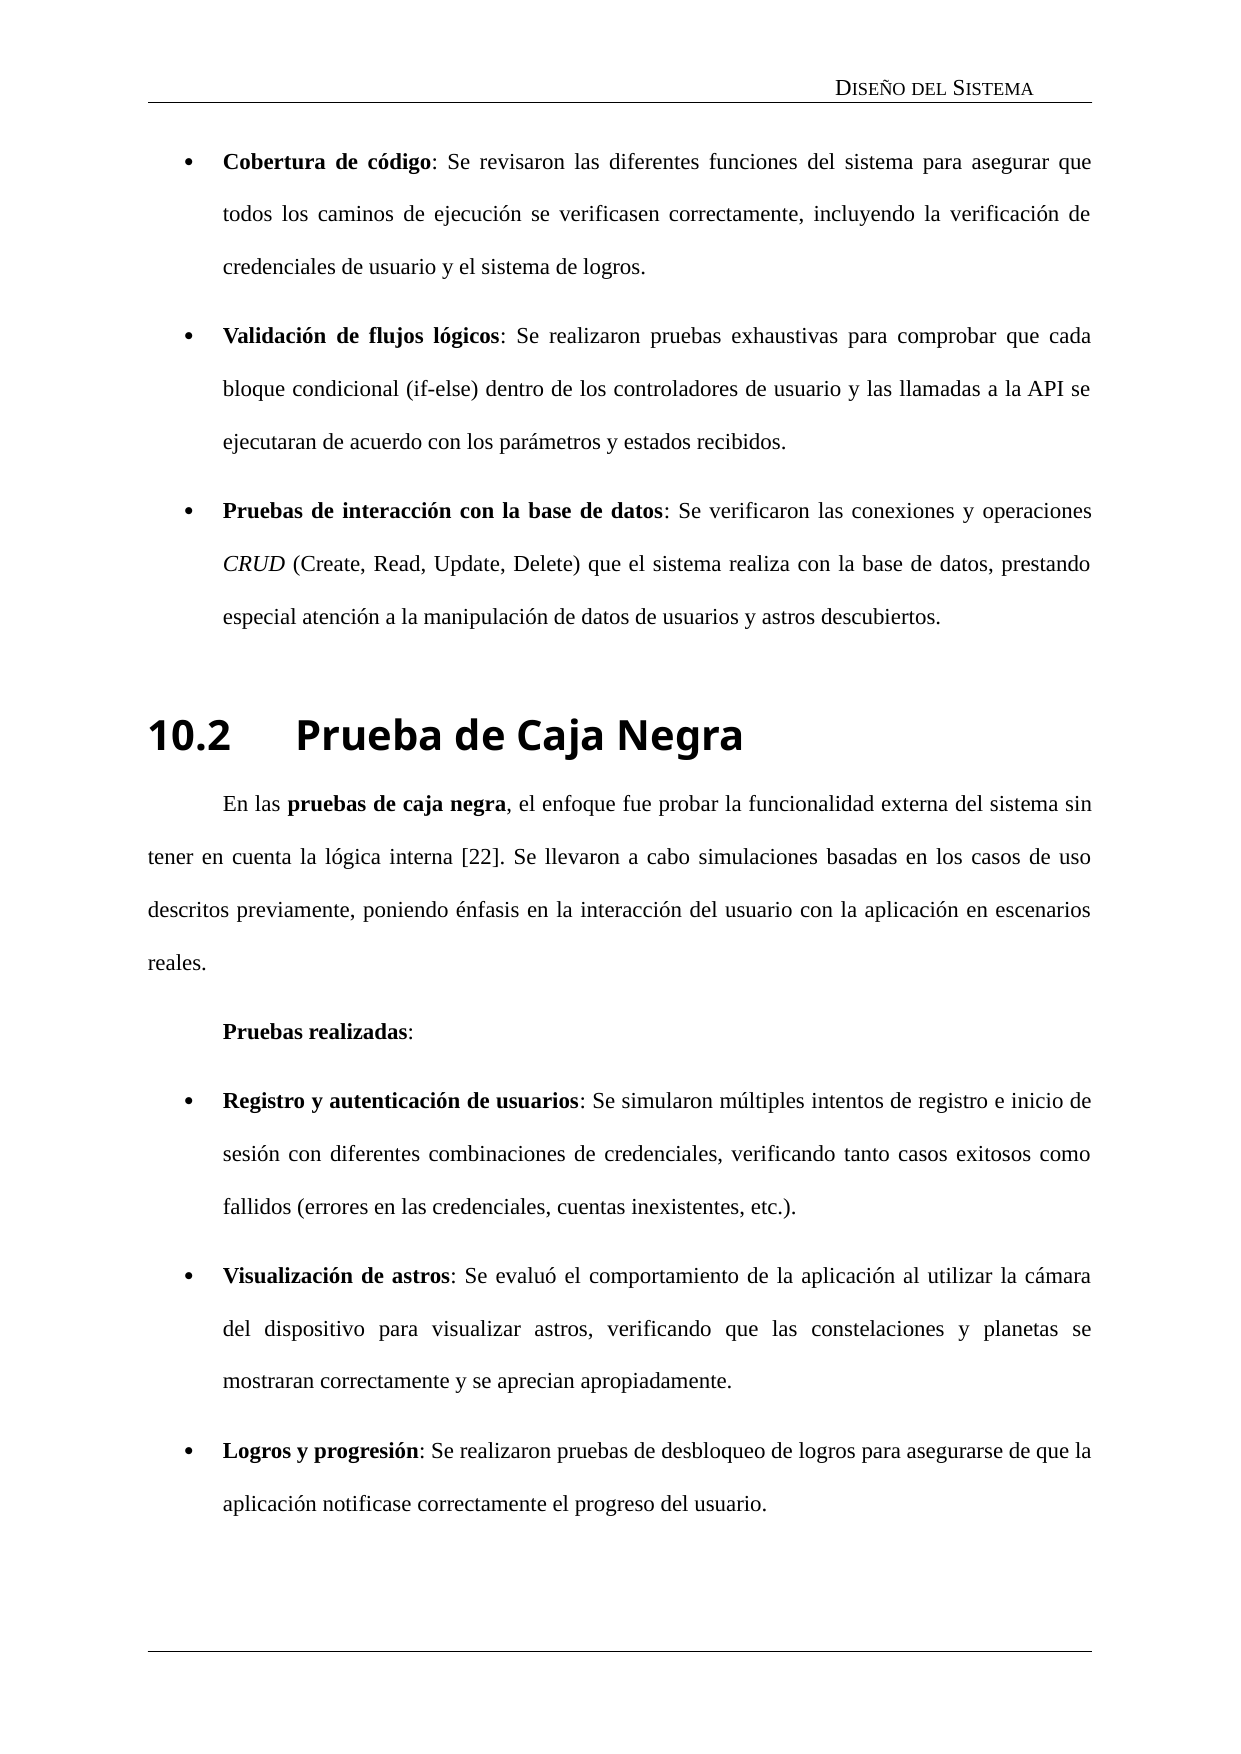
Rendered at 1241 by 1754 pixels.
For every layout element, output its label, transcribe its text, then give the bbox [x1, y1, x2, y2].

text Pruebas realizadas: [148, 1018, 1092, 1044]
subtitle Prueba de Caja Negra [148, 705, 1092, 762]
list Registro y autenticación de usuarios: Se simularon múltiples intentos de registro e inicio de sesión con diferentes combinaciones de credenciales, verificando tanto casos exitosos como fallidos (errores en las credenciales, cuentas inexistentes, etc.). [185, 1087, 1092, 1219]
list Visualización de astros: Se evaluó el comportamiento de la aplicación al utilizar la cámara del dispositivo para visualizar astros, verificando que las constelaciones y planetas se mostraran correctamente y se aprecian apropiadamente. [185, 1262, 1092, 1394]
list Pruebas de interacción con la base de datos: Se verificaron las conexiones y operaciones CRUD (Create, Read, Update, Delete) que el sistema realiza con la base de datos, prestando especial atención a la manipulación de datos de usuarios y astros descubiertos. [185, 497, 1092, 629]
list Logros y progresión: Se realizaron pruebas de desbloqueo de logros para asegurarse de que la aplicación notificase correctamente el progreso del usuario. [185, 1437, 1092, 1516]
list Cobertura de código: Se revisaron las diferentes funciones del sistema para asegurar que todos los caminos de ejecución se verificasen correctamente, incluyendo la verificación de credenciales de usuario y el sistema de logros. [185, 148, 1092, 279]
list Validación de flujos lógicos: Se realizaron pruebas exhaustivas para comprobar que cada bloque condicional (if-else) dentro de los controladores de usuario y las llamadas a la API se ejecutaran de acuerdo con los parámetros y estados recibidos. [185, 322, 1092, 454]
text En las pruebas de caja negra, el enfoque fue probar la funcionalidad externa del sistema sin tener en cuenta la lógica interna [22]. Se llevaron a cabo simulaciones basadas en los casos de uso descritos previamente, poniendo énfasis en la interacción del usuario con la aplicación en escenarios reales. [148, 791, 1092, 975]
